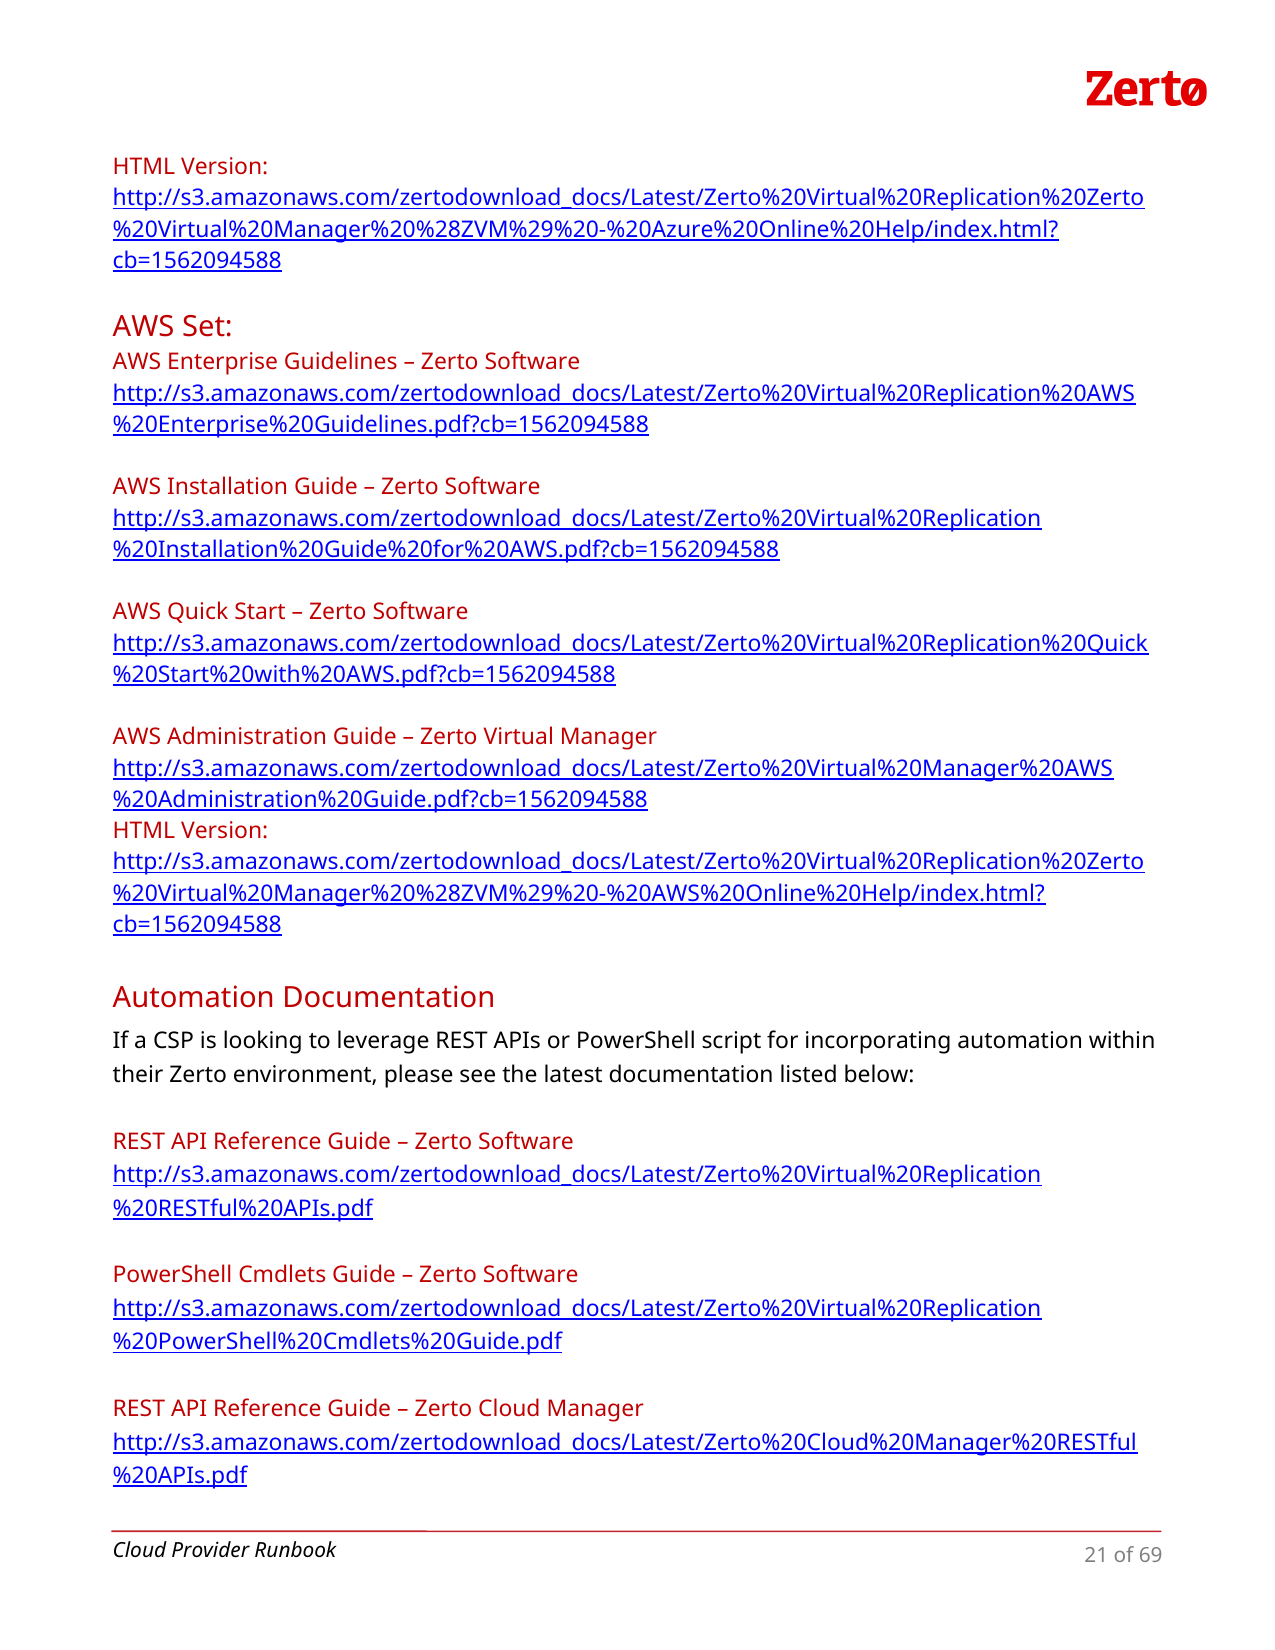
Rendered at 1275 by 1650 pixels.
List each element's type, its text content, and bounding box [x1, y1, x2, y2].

text AWS Set: [112, 306, 1162, 345]
text REST API Reference Guide – Zerto Cloud Manager [112, 1392, 1162, 1423]
text http://s3.amazonaws.com/zertodownload_docs/Latest/Zerto%20Virtual%20Replication%20AWS%20Enterprise%20Guidelines.pdf?cb=1562094588 [112, 376, 1162, 439]
text AWS Installation Guide – Zerto Software [112, 470, 1162, 501]
text http://s3.amazonaws.com/zertodownload_docs/Latest/Zerto%20Cloud%20Manager%20RESTful%20APIs.pdf [112, 1426, 1162, 1490]
text If a CSP is looking to leverage REST APIs or PowerShell script for incorporating automation within their Zerto environment, please see the latest documentation listed below: [112, 1024, 1162, 1089]
text PowerShell Cmdlets Guide – Zerto Software [112, 1258, 1162, 1290]
text http://s3.amazonaws.com/zertodownload_docs/Latest/Zerto%20Virtual%20Replication%20RESTful%20APIs.pdf [112, 1158, 1162, 1223]
picture [1086, 71, 1207, 106]
text AWS Enterprise Guidelines – Zerto Software [112, 345, 1162, 376]
text HTML Version: [112, 814, 1162, 845]
text http://s3.amazonaws.com/zertodownload_docs/Latest/Zerto%20Virtual%20Replication%20Zerto%20Virtual%20Manager%20%28ZVM%29%20-%20AWS%20Online%20Help/index.html?cb=1562094588 [112, 845, 1162, 939]
text AWS Administration Guide – Zerto Virtual Manager [112, 720, 1162, 751]
subtitle Automation Documentation [112, 989, 1162, 1012]
text http://s3.amazonaws.com/zertodownload_docs/Latest/Zerto%20Virtual%20Replication%20PowerShell%20Cmdlets%20Guide.pdf [112, 1292, 1162, 1357]
text http://s3.amazonaws.com/zertodownload_docs/Latest/Zerto%20Virtual%20Replication%20Quick%20Start%20with%20AWS.pdf?cb=1562094588 [112, 626, 1162, 689]
text http://s3.amazonaws.com/zertodownload_docs/Latest/Zerto%20Virtual%20Replication%20Zerto%20Virtual%20Manager%20%28ZVM%29%20-%20Azure%20Online%20Help/index.html?cb=1562094588 [112, 181, 1162, 275]
text AWS Quick Start – Zerto Software [112, 595, 1162, 626]
text http://s3.amazonaws.com/zertodownload_docs/Latest/Zerto%20Virtual%20Manager%20AWS%20Administration%20Guide.pdf?cb=1562094588 [112, 751, 1162, 814]
text HTML Version: [112, 150, 1162, 181]
text http://s3.amazonaws.com/zertodownload_docs/Latest/Zerto%20Virtual%20Replication%20Installation%20Guide%20for%20AWS.pdf?cb=1562094588 [112, 501, 1162, 564]
text REST API Reference Guide – Zerto Software [112, 1125, 1162, 1156]
